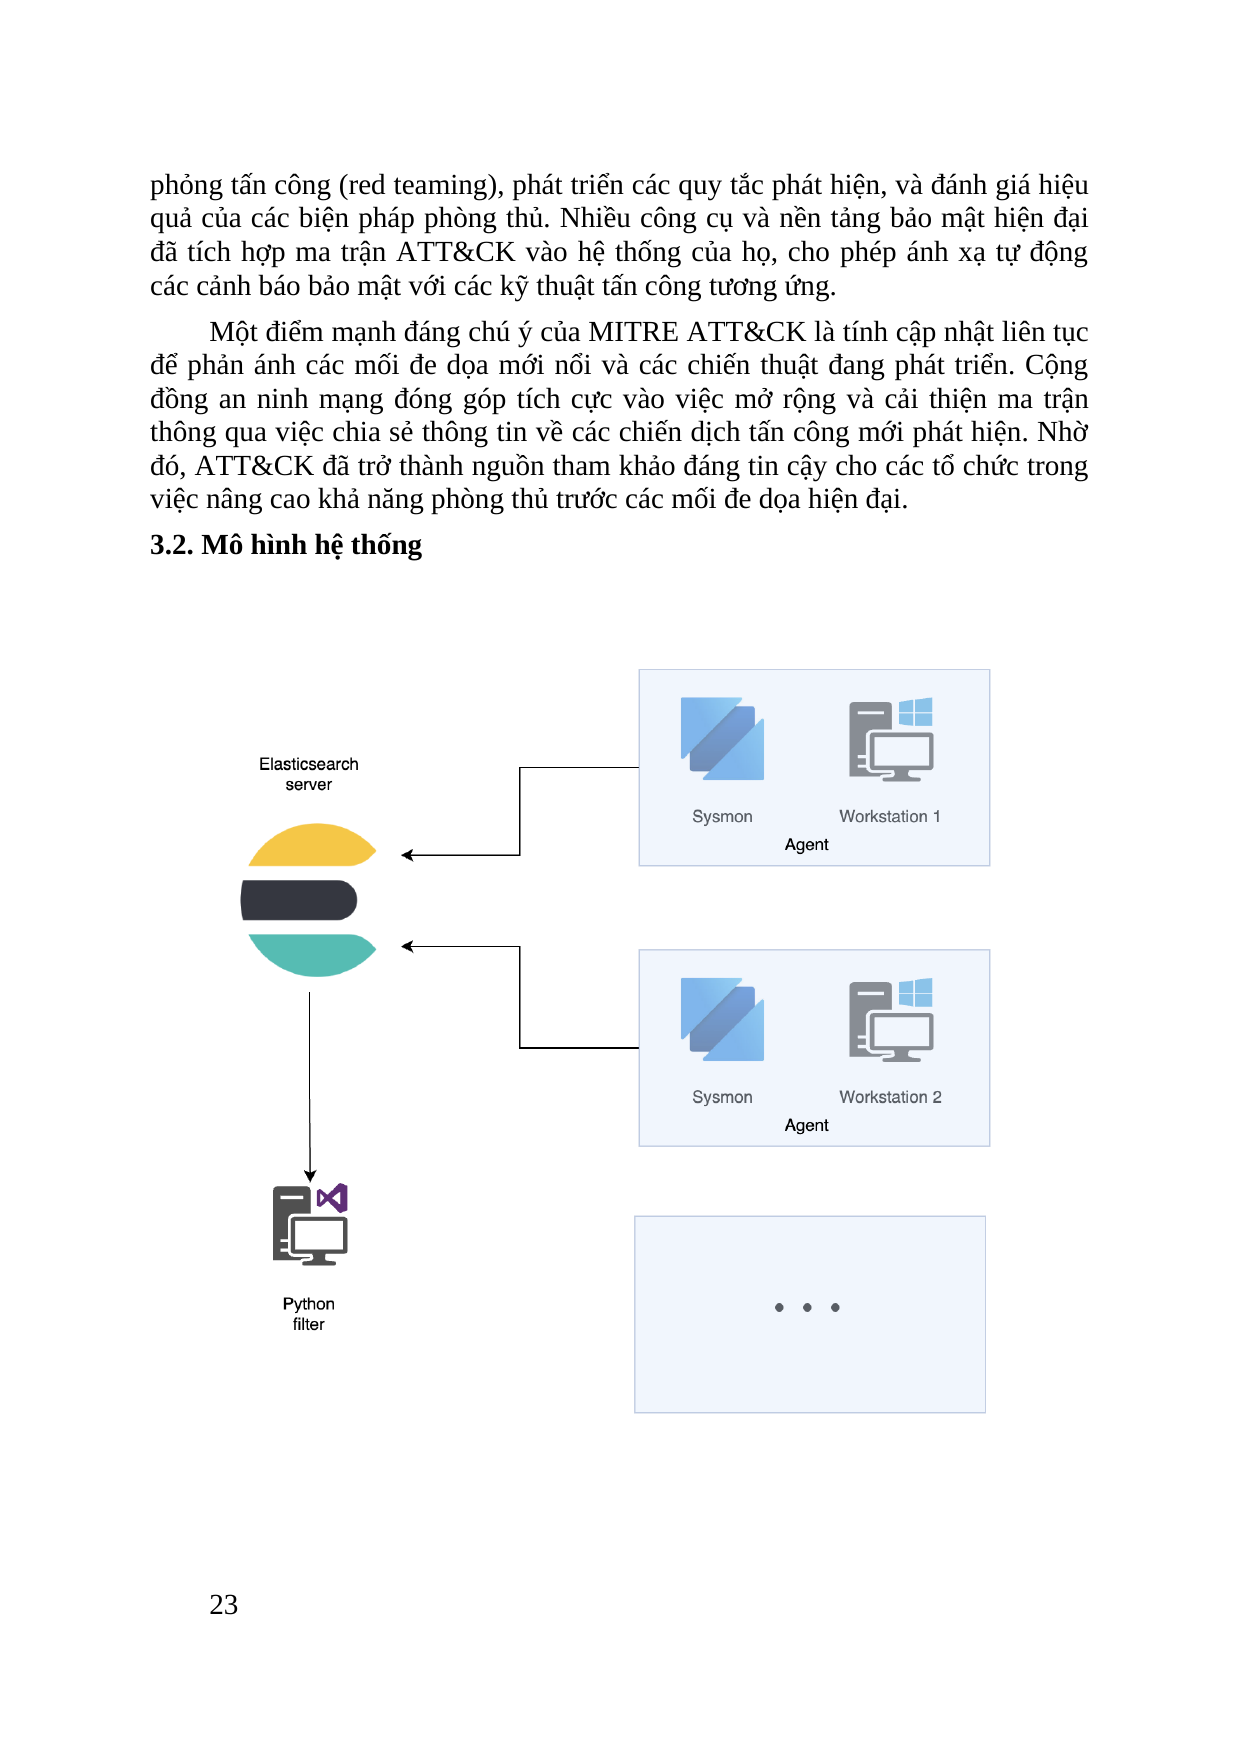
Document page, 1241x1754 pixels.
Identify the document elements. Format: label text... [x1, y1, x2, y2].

subtitle Mô hình hệ thống [150, 527, 1090, 561]
picture [150, 573, 1091, 1521]
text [150, 167, 1090, 301]
text Một điểm mạnh đáng chú ý của MITRE ATT&CK là tính cập nhật liên tục để phản ánh các mối đe dọa mới nổi và các chiến thuật đang phát triển. Cộng đồng an ninh mạng đóng góp tích cực vào việc mở rộng và cải thiện ma trận thông qua việc chia sẻ thông tin về các chiến dịch tấn công mới phát hiện. Nhờ đó, ATT&CK đã trở thành nguồn tham khảo đáng tin cậy cho các tổ chức trong việc nâng cao khả năng phòng thủ trước các mối đe dọa hiện đại. [150, 314, 1090, 515]
